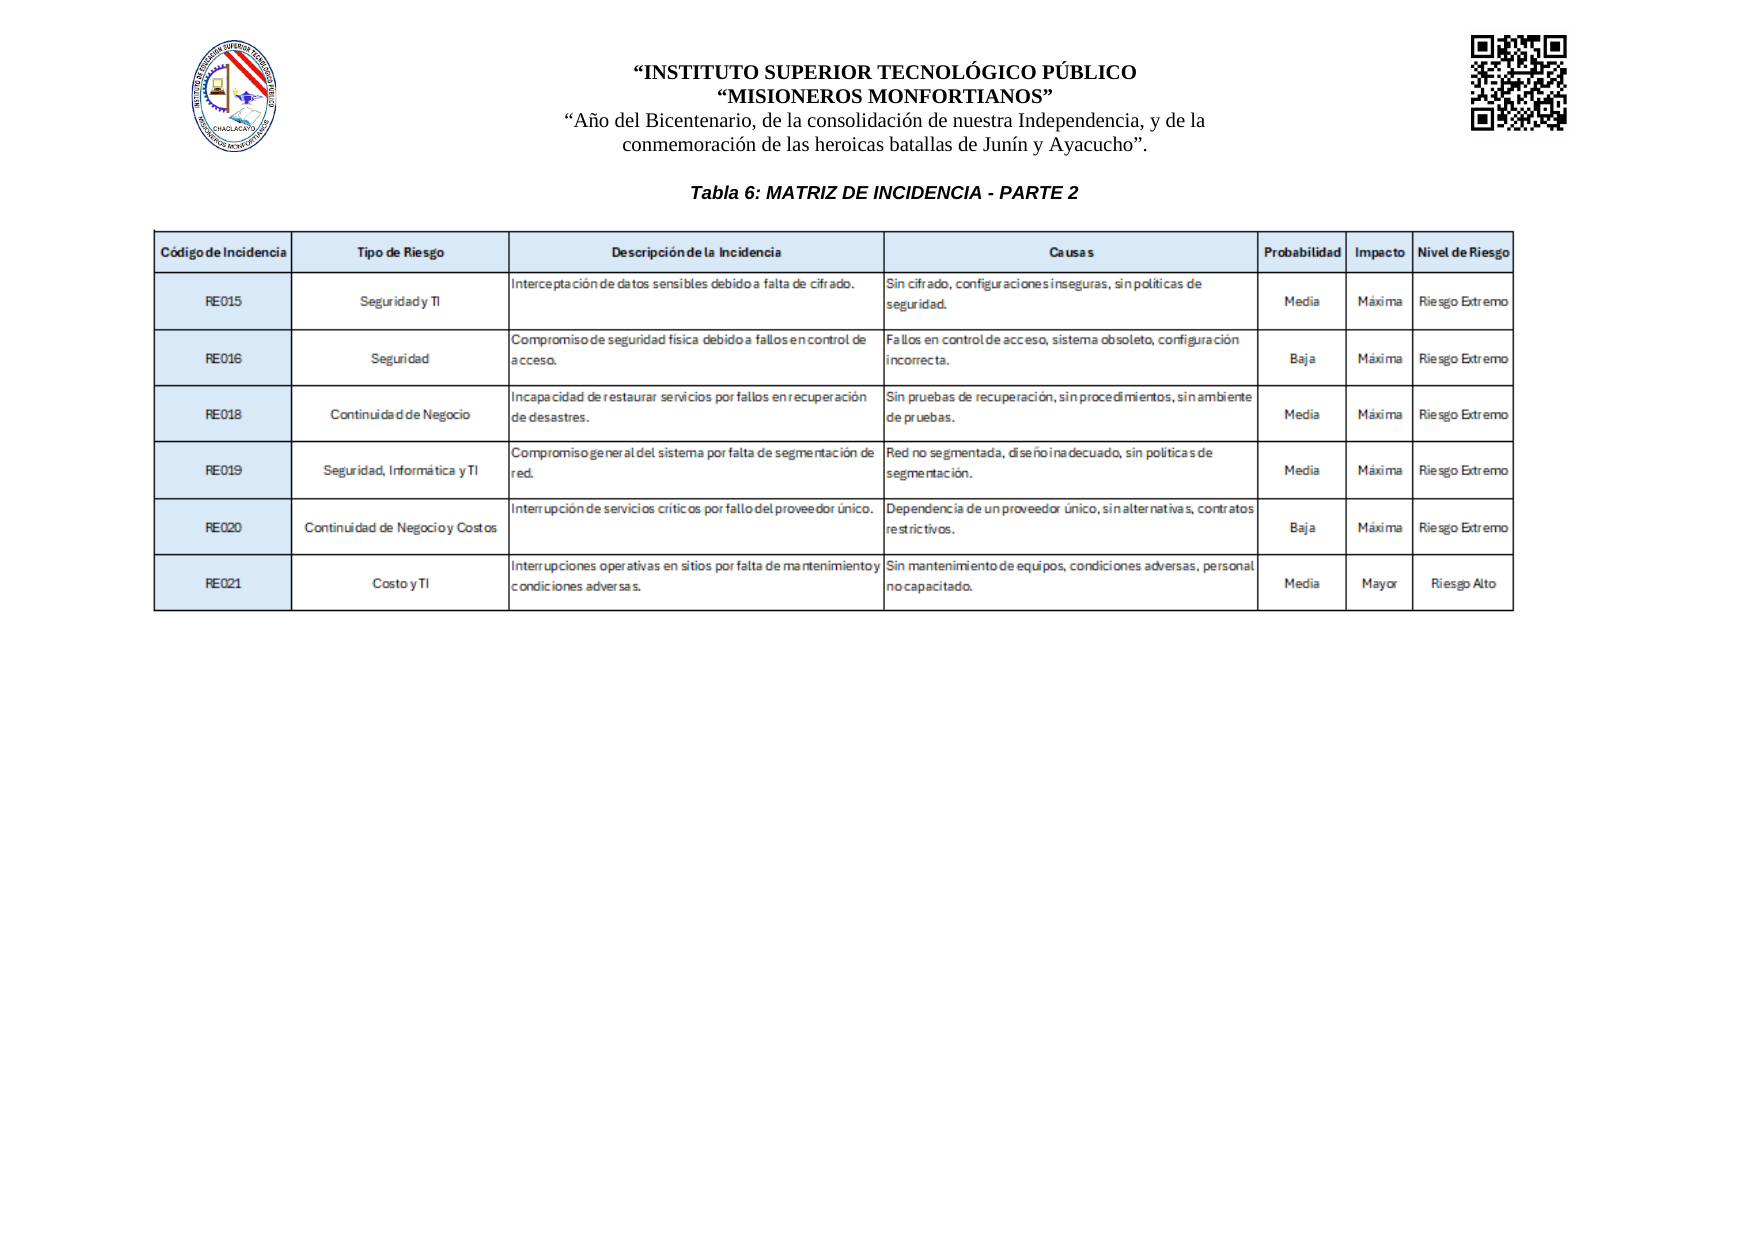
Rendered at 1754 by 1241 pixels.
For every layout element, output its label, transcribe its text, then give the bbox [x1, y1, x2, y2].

picture [147, 223, 1525, 625]
picture [1465, 28, 1574, 138]
picture [191, 40, 277, 152]
text Tabla 6: MATRIZ DE INCIDENCIA - PARTE 2 [148, 181, 1622, 203]
